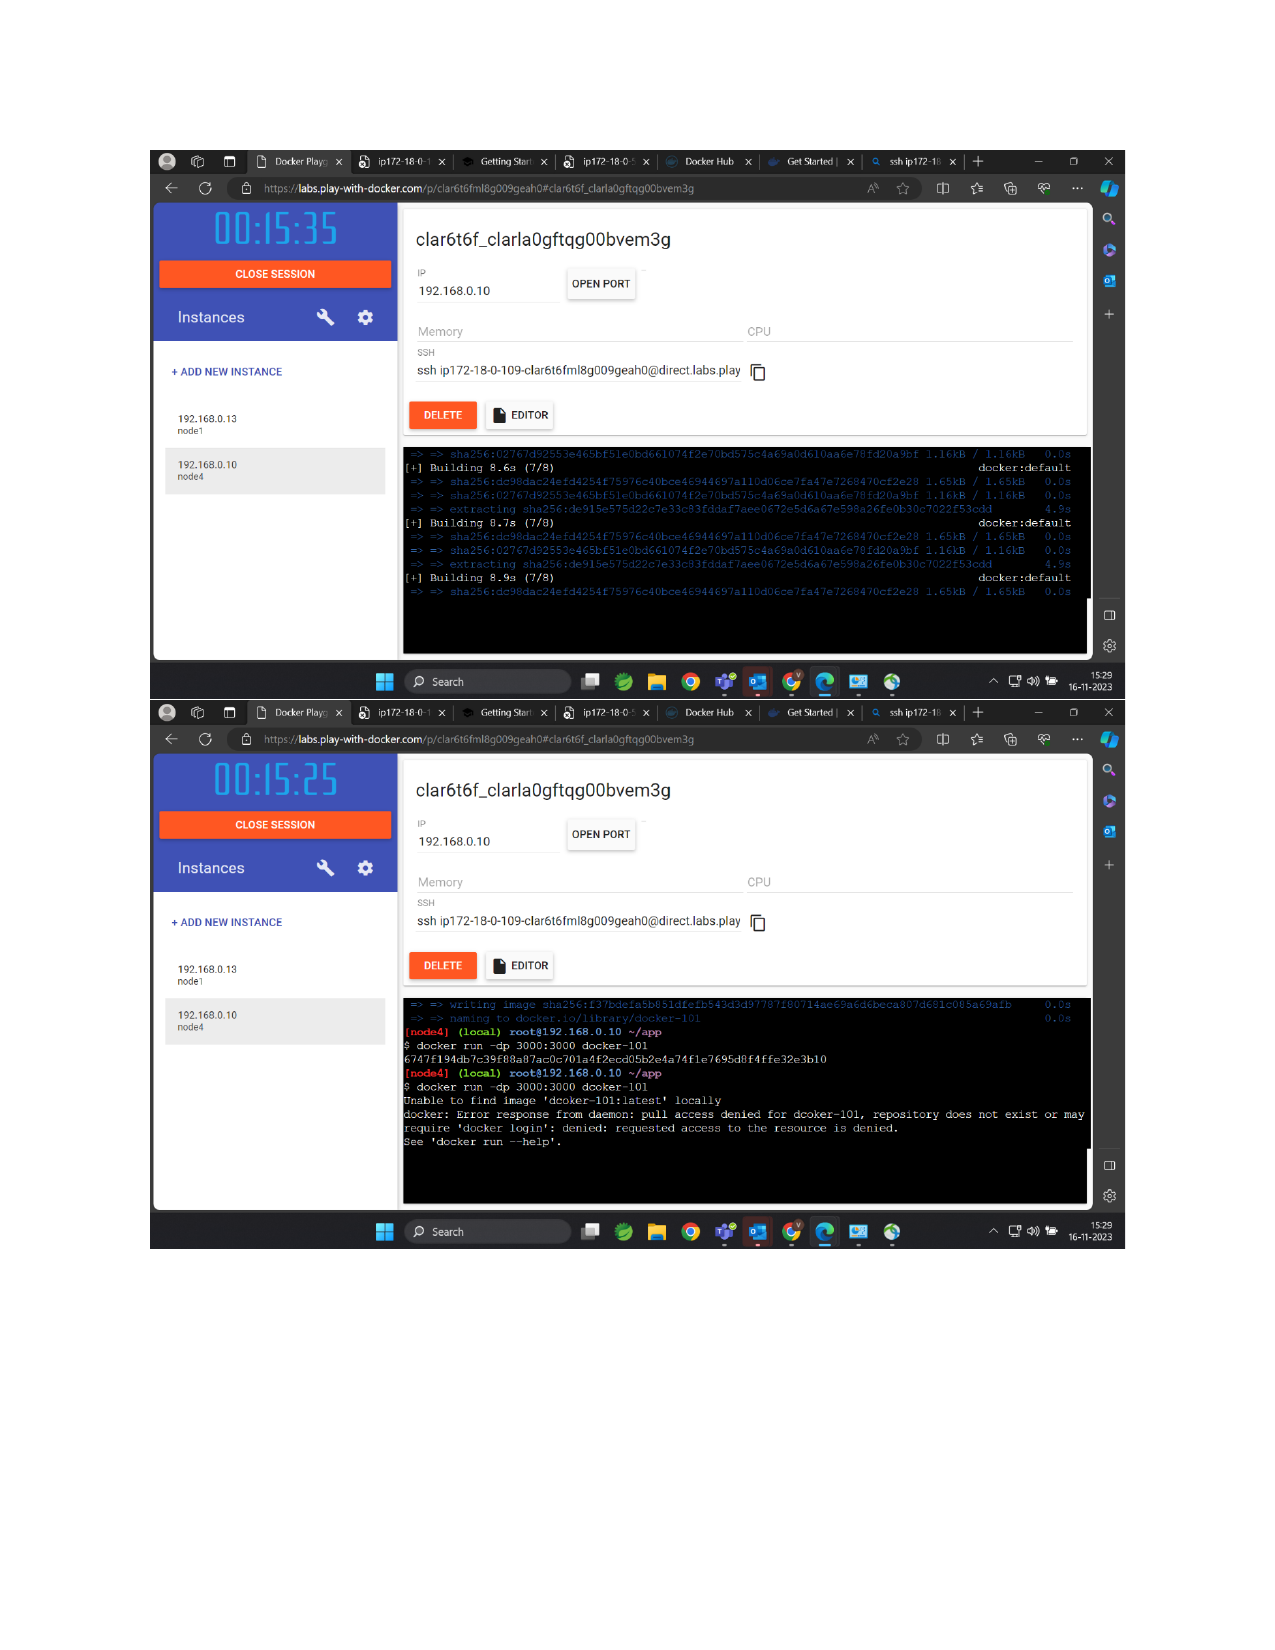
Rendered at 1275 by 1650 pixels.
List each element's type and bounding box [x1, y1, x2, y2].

picture [150, 150, 1125, 699]
picture [150, 700, 1125, 1249]
